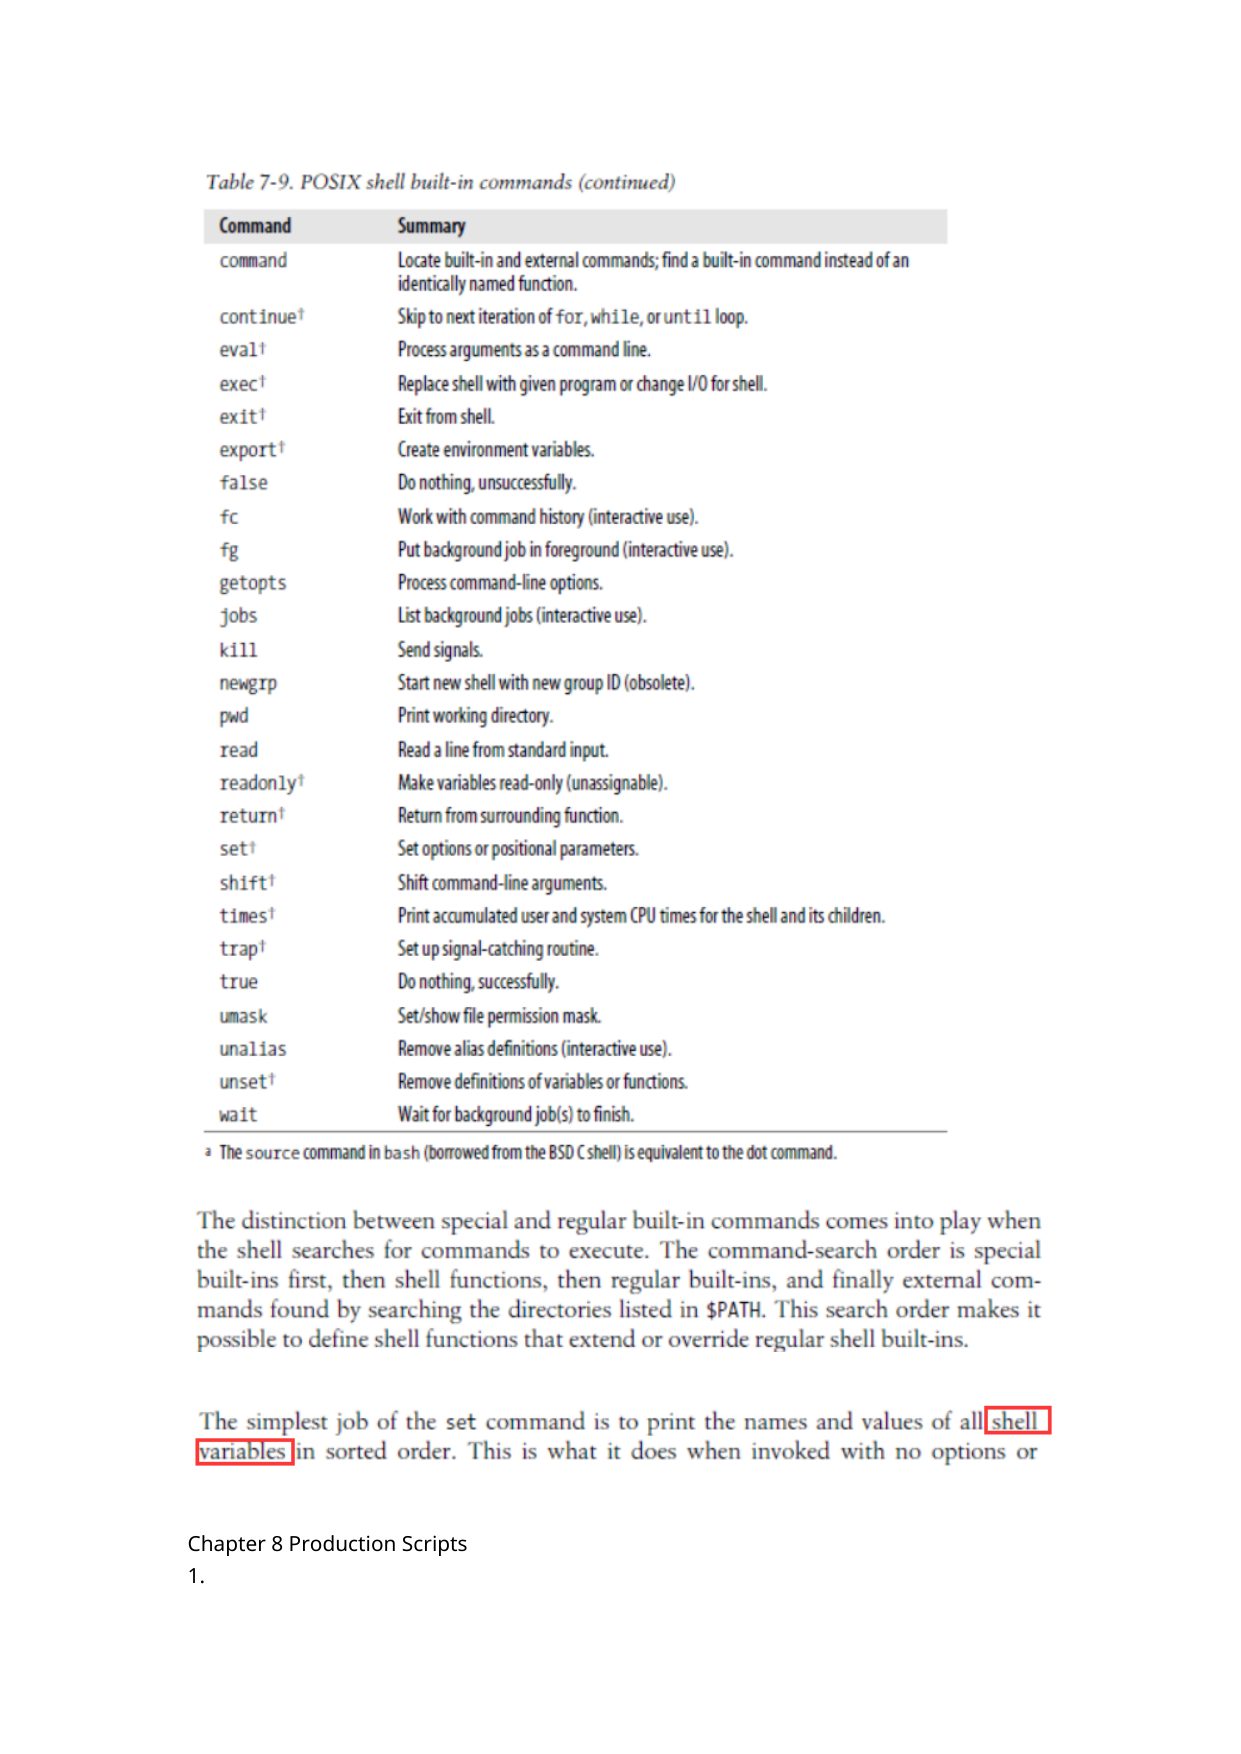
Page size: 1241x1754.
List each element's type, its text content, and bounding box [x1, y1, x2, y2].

picture [187, 162, 977, 1180]
picture [187, 1397, 1053, 1467]
picture [187, 1202, 1053, 1352]
text Chapter 8 Production Scripts [187, 1527, 1053, 1559]
